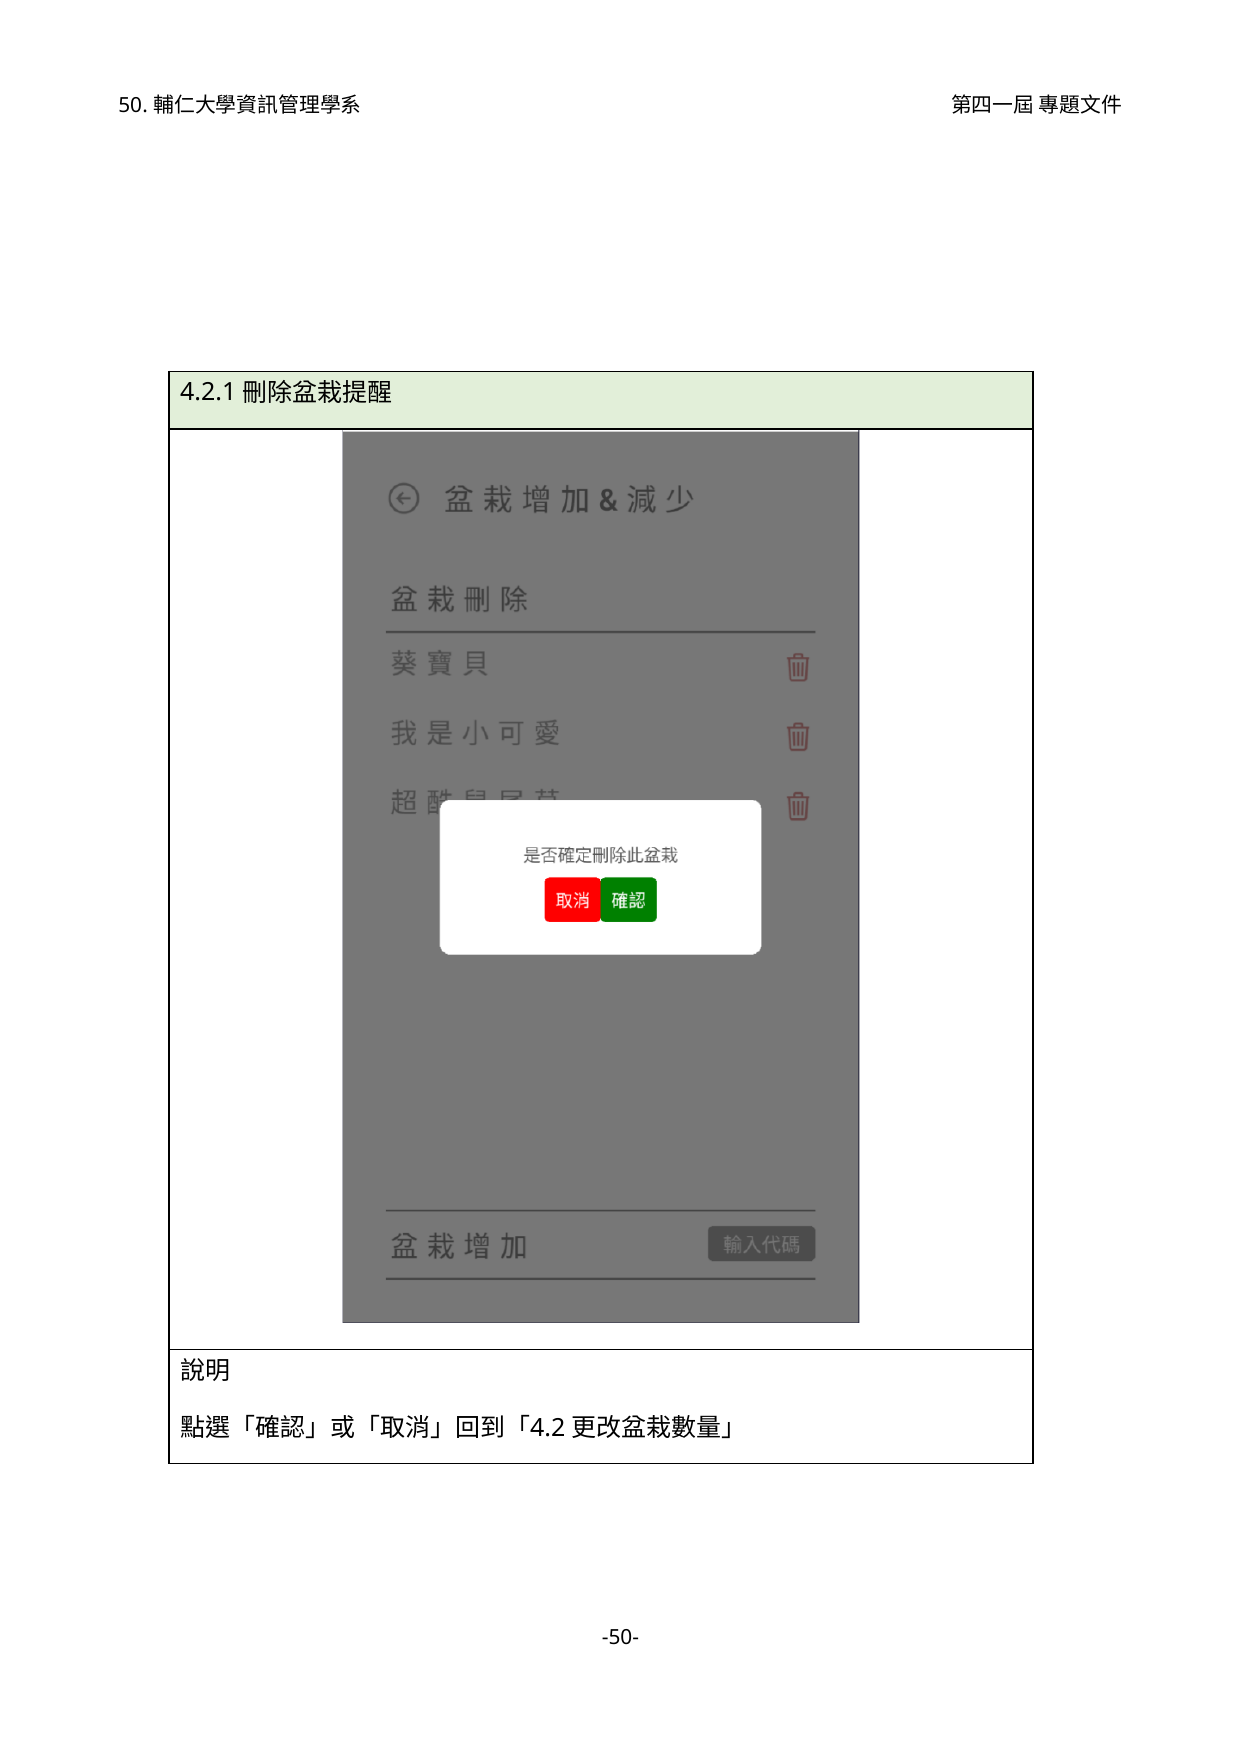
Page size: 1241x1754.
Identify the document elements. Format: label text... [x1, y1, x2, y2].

table_cell 說明 點選「確認」或「取消」回到「4.2 更改盆栽數量」 [170, 1350, 1032, 1463]
picture [342, 430, 860, 1323]
table_cell [170, 430, 1032, 1349]
table_header 4.2.1 刪除盆栽提醒 [170, 372, 1032, 428]
